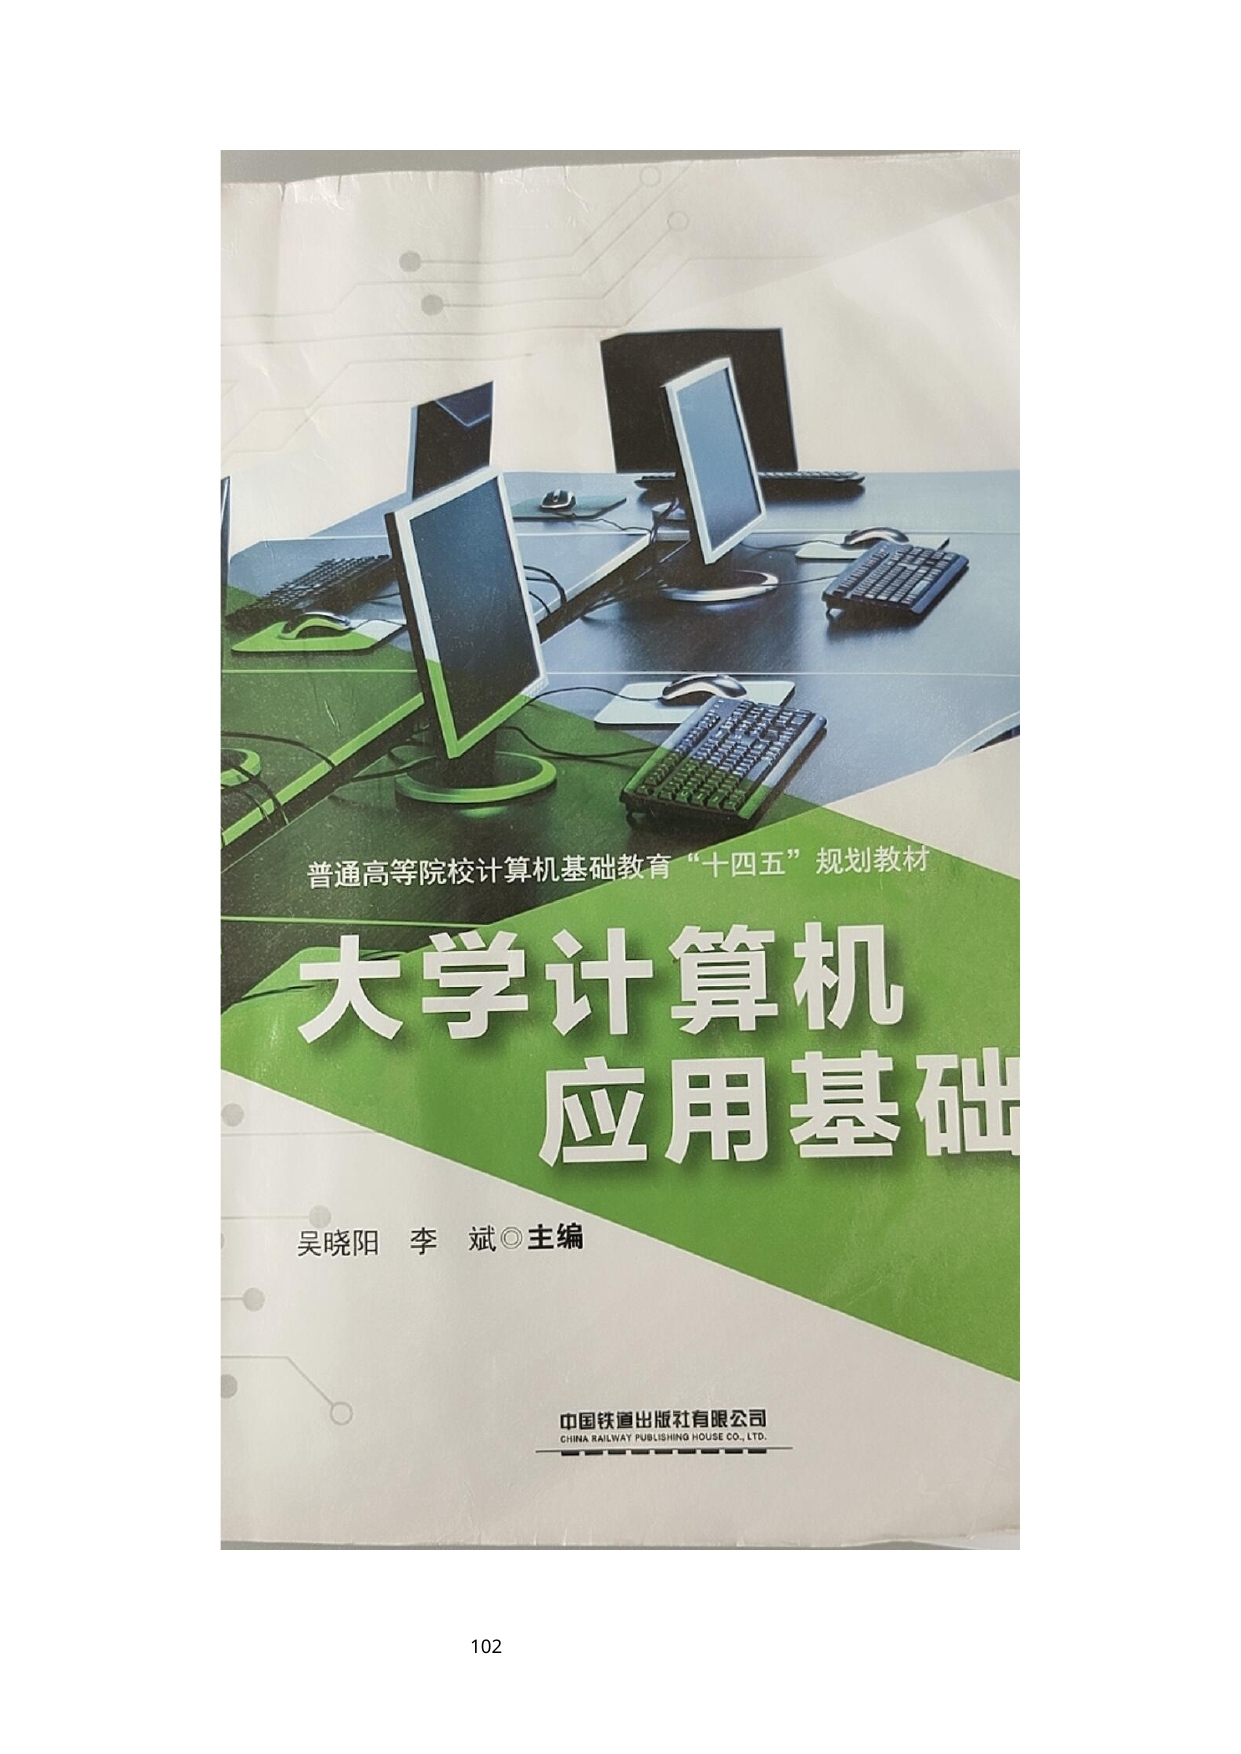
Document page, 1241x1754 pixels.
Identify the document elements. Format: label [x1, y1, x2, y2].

picture [220, 150, 1020, 1550]
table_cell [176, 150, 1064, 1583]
